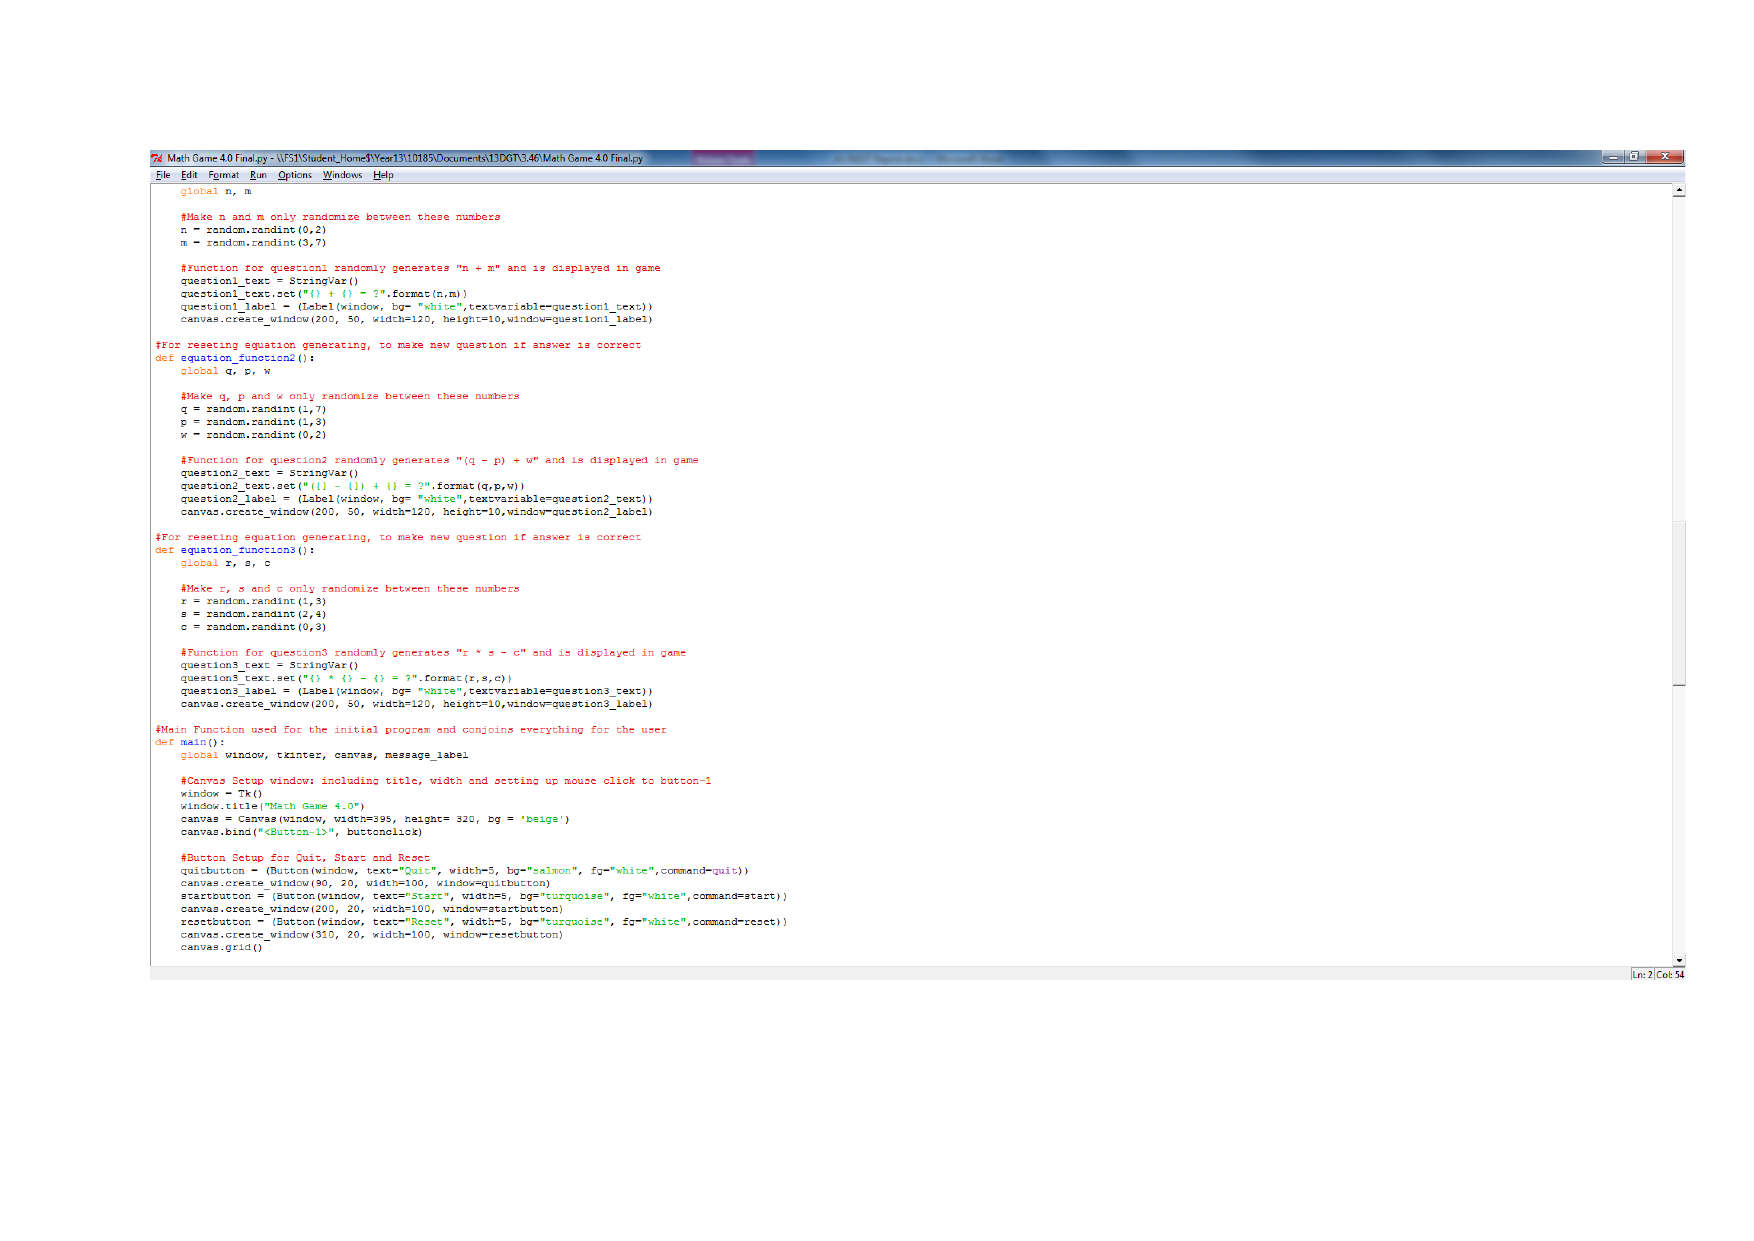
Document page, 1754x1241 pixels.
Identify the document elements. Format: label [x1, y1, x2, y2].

picture [150, 150, 1686, 980]
